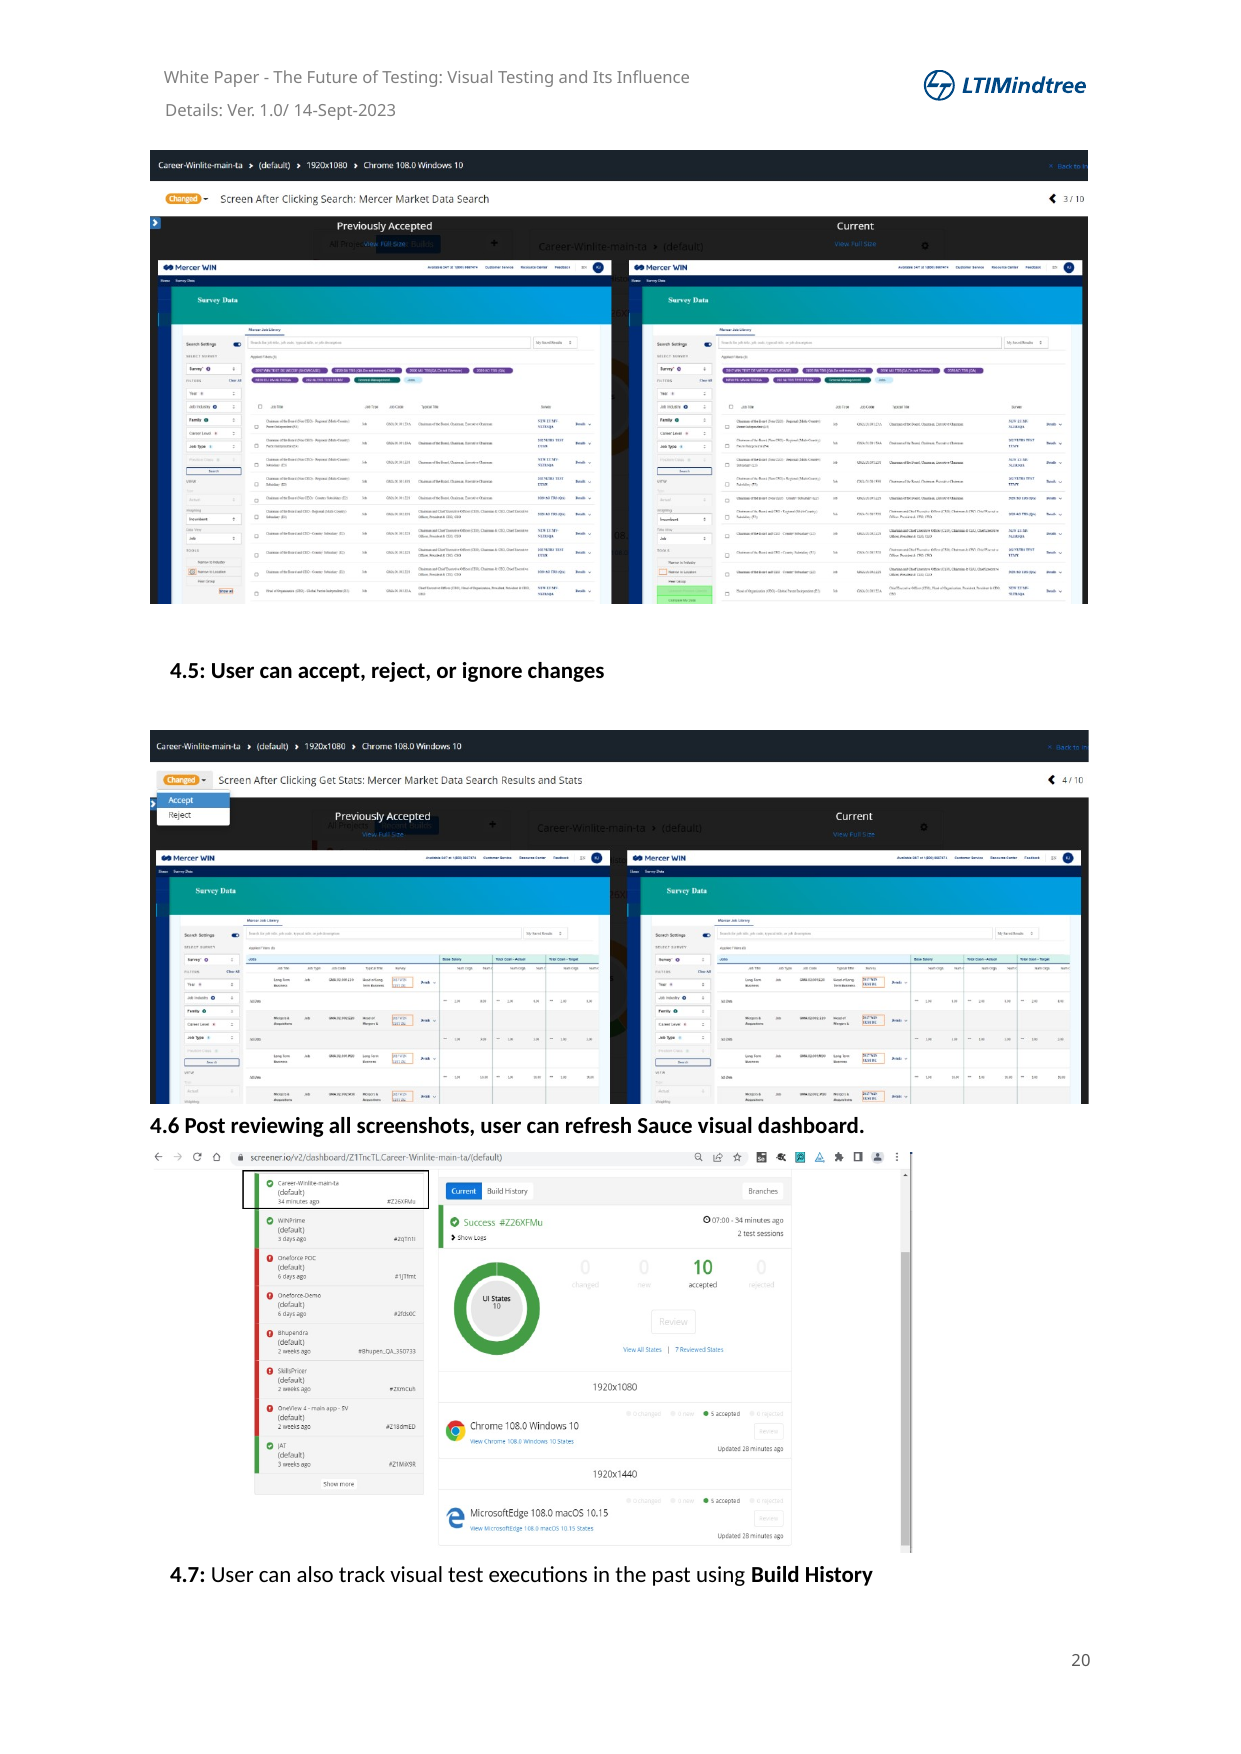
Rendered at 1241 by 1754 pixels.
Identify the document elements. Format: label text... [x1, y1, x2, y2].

text 4.5: User can accept, reject, or ignore changes [170, 656, 1061, 684]
text 4.7: User can also track visual test executions in the past using Build History [170, 1560, 1010, 1588]
picture [150, 730, 1089, 1104]
text 4.6 Post reviewing all screenshots, user can refresh Sauce visual dashboard. [150, 1111, 1061, 1139]
picture [153, 1152, 913, 1553]
picture [150, 150, 1088, 604]
